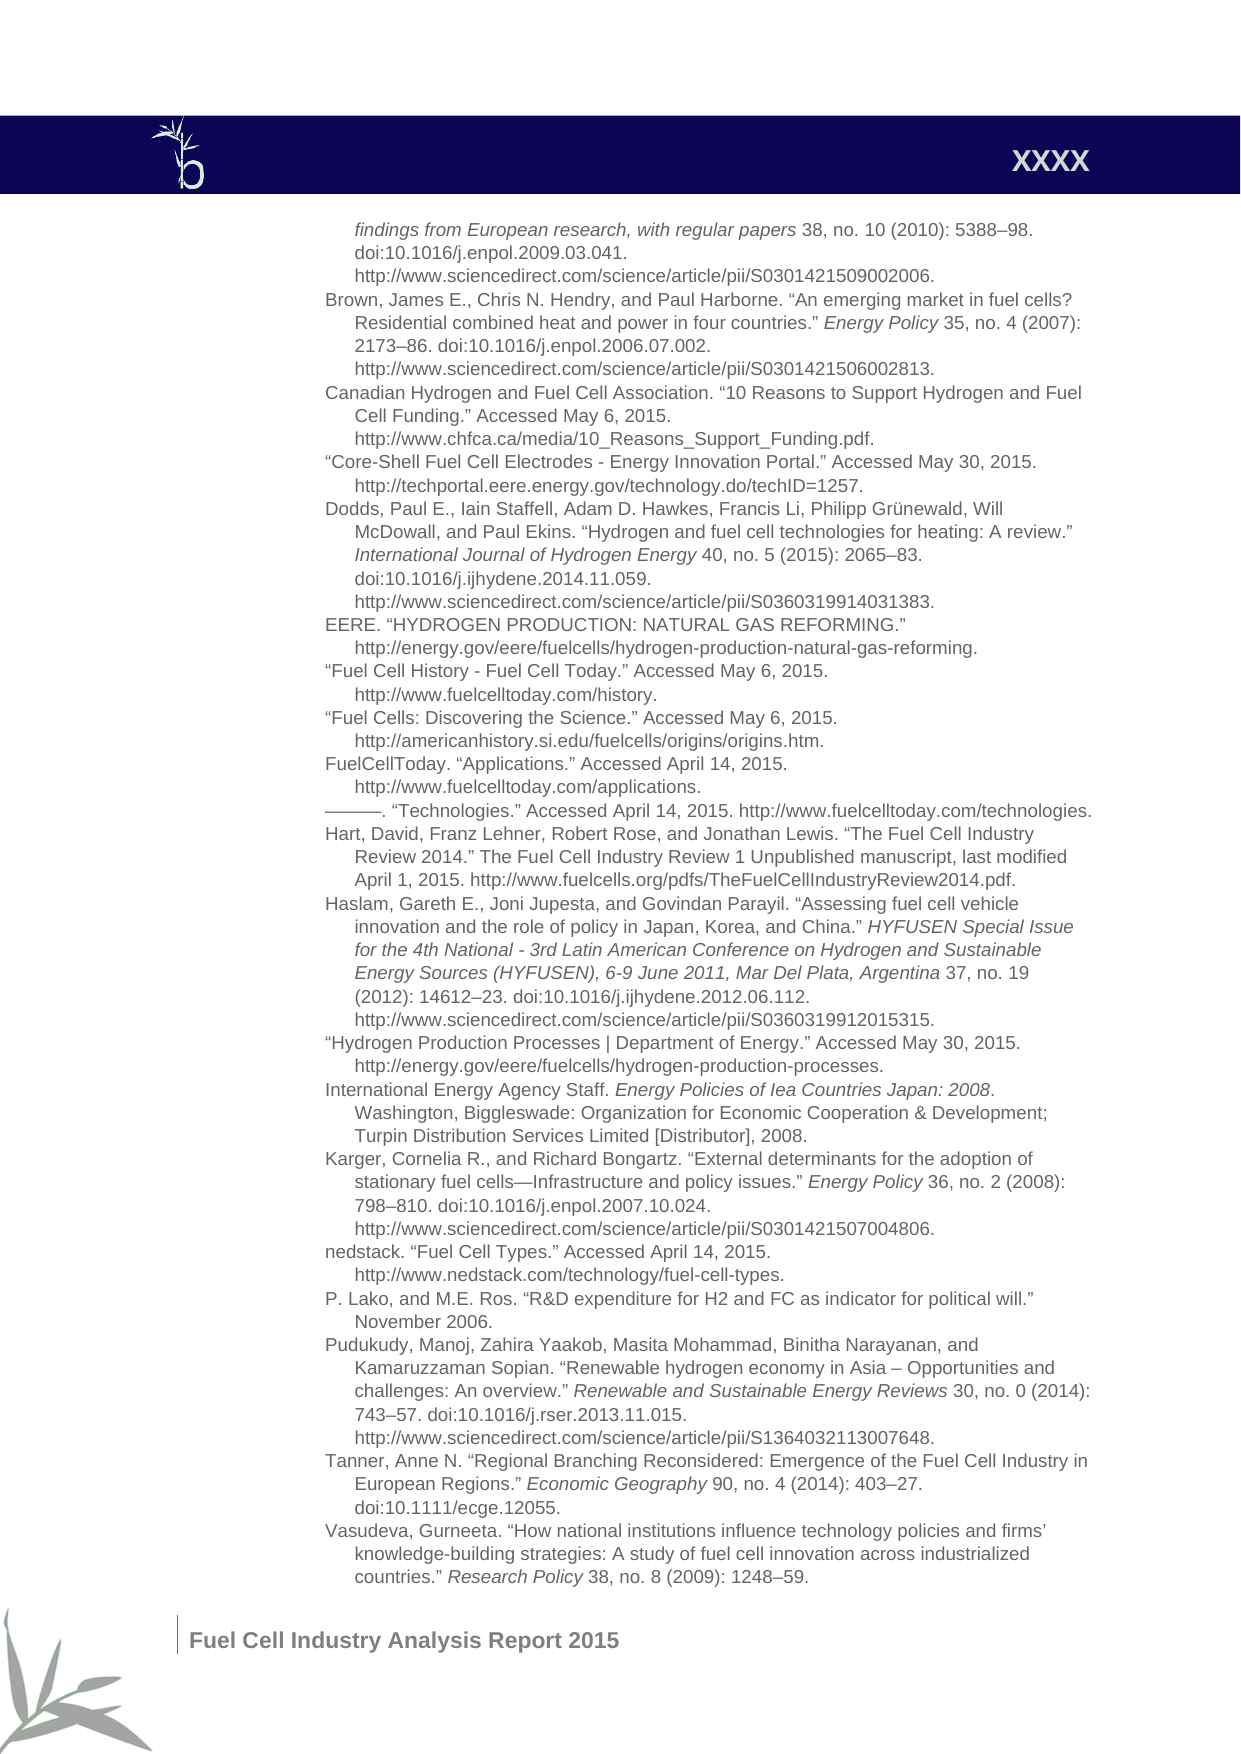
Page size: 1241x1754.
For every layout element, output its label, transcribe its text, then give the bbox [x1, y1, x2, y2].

text “Fuel Cell History - Fuel Cell Today.” Accessed May 6, 2015. http://www.fuelcelltoday.com/history. [325, 660, 1092, 705]
text International Energy Agency Staff. Energy Policies of Iea Countries Japan: 2008. Washington, Biggleswade: Organization for Economic Cooperation & Development; Turpin Distribution Services Limited [Distributor], 2008. [325, 1078, 1092, 1146]
text EERE. “HYDROGEN PRODUCTION: NATURAL GAS REFORMING.” http://energy.gov/eere/fuelcells/hydrogen-production-natural-gas-reforming. [325, 614, 1092, 658]
text ———. “Technologies.” Accessed April 14, 2015. http://www.fuelcelltoday.com/technologies. [325, 799, 1092, 821]
text Hart, David, Franz Lehner, Robert Rose, and Jonathan Lewis. “The Fuel Cell Industry Review 2014.” The Fuel Cell Industry Review 1 Unpublished manuscript, last modified April 1, 2015. http://www.fuelcells.org/pdfs/TheFuelCellIndustryReview2014.pdf. [325, 823, 1092, 891]
text Canadian Hydrogen and Fuel Cell Association. “10 Reasons to Support Hydrogen and Fuel Cell Funding.” Accessed May 6, 2015. http://www.chfca.ca/media/10_Reasons_Support_Funding.pdf. [325, 381, 1092, 449]
text Dodds, Paul E., Iain Staffell, Adam D. Hawkes, Francis Li, Philipp Grünewald, Will McDowall, and Paul Ekins. “Hydrogen and fuel cell technologies for heating: A review.” International Journal of Hydrogen Energy 40, no. 5 (2015): 2065–83. doi:10.1016/j.ijhydene.2014.11.059. http://www.sciencedirect.com/science/article/pii/S0360319914031383. [325, 498, 1092, 612]
text Tanner, Anne N. “Regional Branching Reconsidered: Emergence of the Fuel Cell Industry in European Regions.” Economic Geography 90, no. 4 (2014): 403–27. doi:10.1111/ecge.12055. [325, 1450, 1092, 1518]
picture [0, 1607, 169, 1754]
text P. Lako, and M.E. Ros. “R&D expenditure for H2 and FC as indicator for political will.” November 2006. [325, 1287, 1092, 1332]
text “Core-Shell Fuel Cell Electrodes - Energy Innovation Portal.” Accessed May 30, 2015. http://techportal.eere.energy.gov/technology.do/techID=1257. [325, 451, 1092, 496]
text Pudukudy, Manoj, Zahira Yaakob, Masita Mohammad, Binitha Narayanan, and Kamaruzzaman Sopian. “Renewable hydrogen economy in Asia – Opportunities and challenges: An overview.” Renewable and Sustainable Energy Reviews 30, no. 0 (2014): 743–57. doi:10.1016/j.rser.2013.11.015. http://www.sciencedirect.com/science/article/pii/S1364032113007648. [325, 1334, 1092, 1448]
text Brown, James E., Chris N. Hendry, and Paul Harborne. “An emerging market in fuel cells? Residential combined heat and power in four countries.” Energy Policy 35, no. 4 (2007): 2173–86. doi:10.1016/j.enpol.2006.07.002. http://www.sciencedirect.com/science/article/pii/S0301421506002813. [325, 288, 1092, 380]
text “Fuel Cells: Discovering the Science.” Accessed May 6, 2015. http://americanhistory.si.edu/fuelcells/origins/origins.htm. [325, 707, 1092, 751]
text “Hydrogen Production Processes | Department of Energy.” Accessed May 30, 2015. http://energy.gov/eere/fuelcells/hydrogen-production-processes. [325, 1032, 1092, 1077]
text FuelCellToday. “Applications.” Accessed April 14, 2015. http://www.fuelcelltoday.com/applications. [325, 753, 1092, 798]
text Karger, Cornelia R., and Richard Bongartz. “External determinants for the adoption of stationary fuel cells—Infrastructure and policy issues.” Energy Policy 36, no. 2 (2008): 798–810. doi:10.1016/j.enpol.2007.10.024. http://www.sciencedirect.com/science/article/pii/S0301421507004806. [325, 1148, 1092, 1239]
text nedstack. “Fuel Cell Types.” Accessed April 14, 2015. http://www.nedstack.com/technology/fuel-cell-types. [325, 1241, 1092, 1286]
text Haslam, Gareth E., Joni Jupesta, and Govindan Parayil. “Assessing fuel cell vehicle innovation and the role of policy in Japan, Korea, and China.” HYFUSEN Special Issue for the 4th National - 3rd Latin American Conference on Hydrogen and Sustainable Energy Sources (HYFUSEN), 6-9 June 2011, Mar Del Plata, Argentina 37, no. 19 (2012): 14612–23. doi:10.1016/j.ijhydene.2012.06.112. http://www.sciencedirect.com/science/article/pii/S0360319912015315. [325, 892, 1092, 1030]
